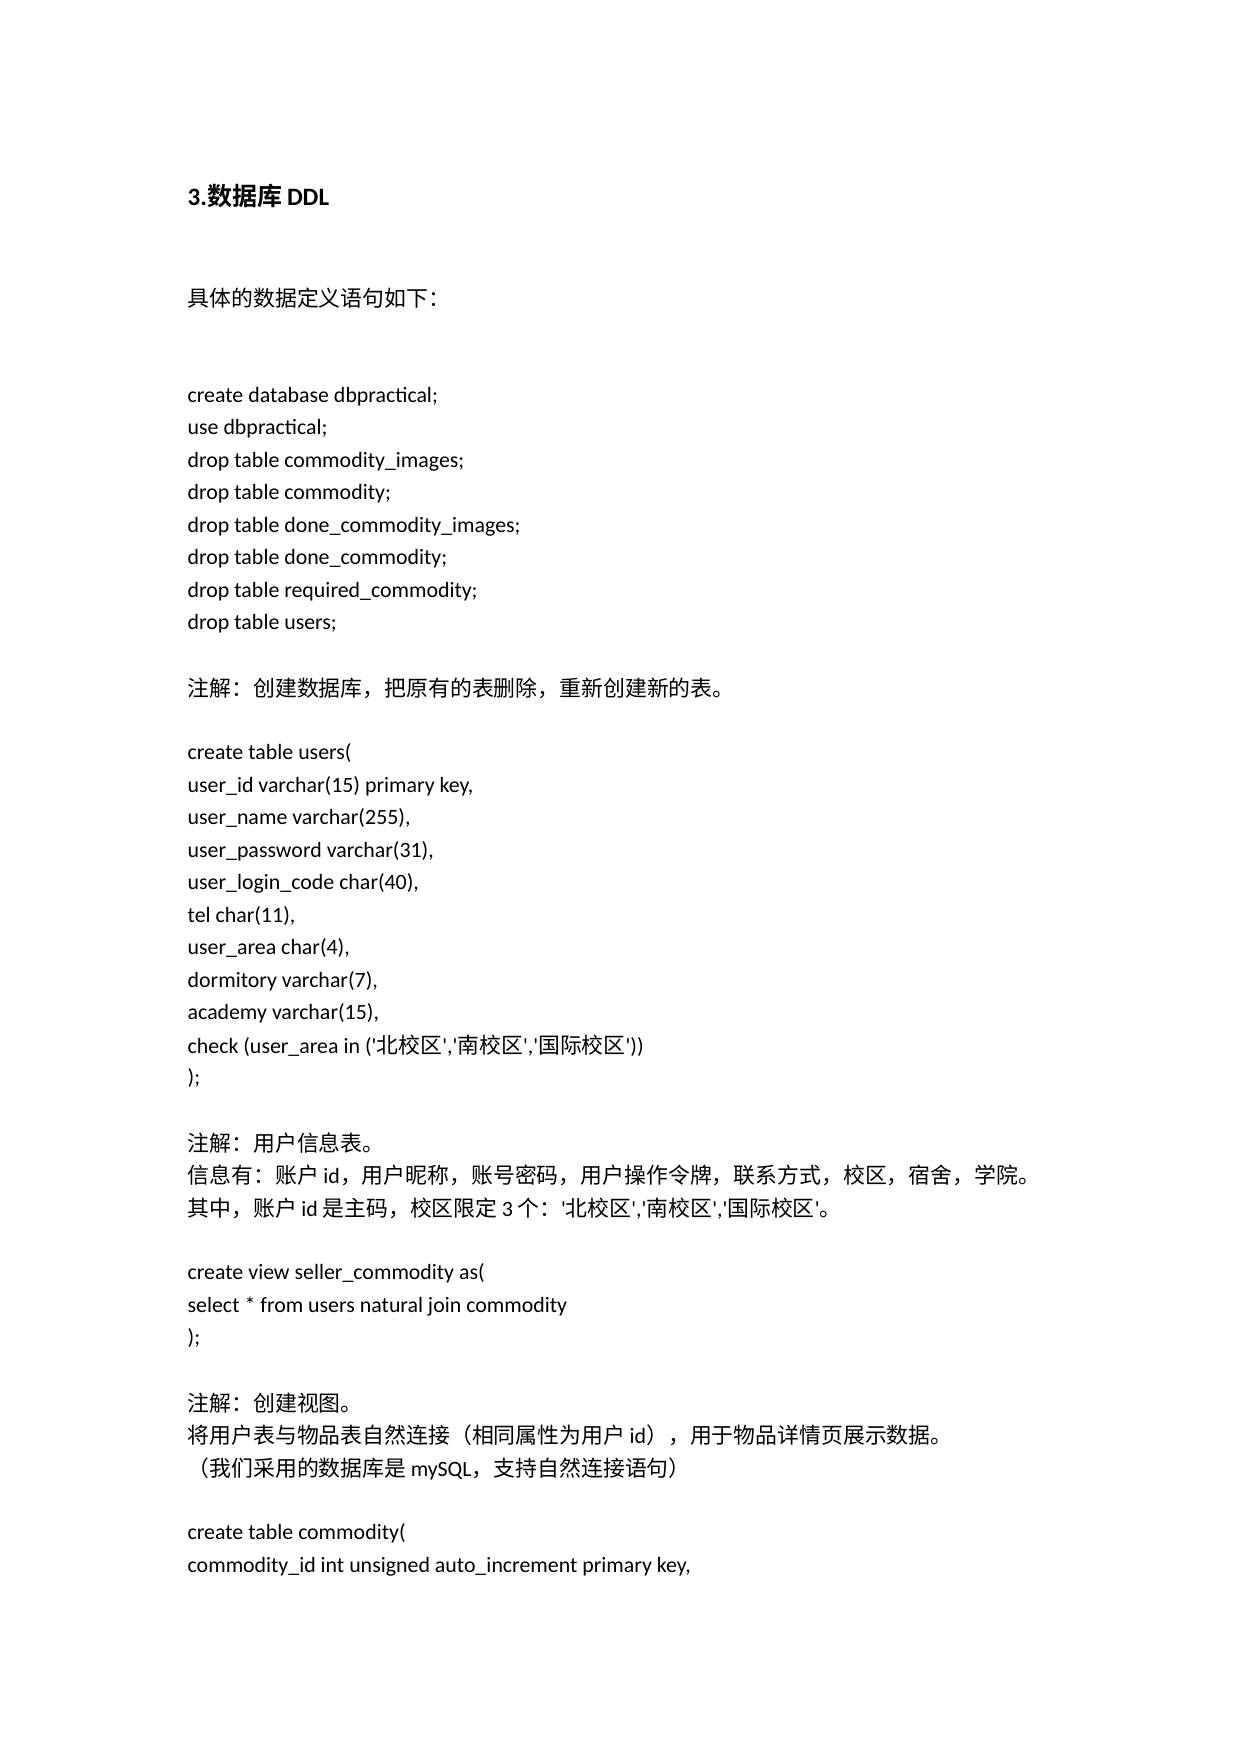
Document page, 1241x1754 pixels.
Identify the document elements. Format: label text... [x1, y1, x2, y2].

text user_login_code char(40), [187, 866, 1053, 898]
text （我们采用的数据库是mySQL，支持自然连接语句） [187, 1451, 1053, 1483]
text drop table users; [187, 606, 1053, 638]
text academy varchar(15), [187, 996, 1053, 1028]
subtitle 3.数据库DDL [187, 162, 1053, 227]
text drop table commodity_images; [187, 443, 1053, 476]
text 其中，账户id是主码，校区限定3个：'北校区','南校区','国际校区'。 [187, 1191, 1053, 1223]
text user_name varchar(255), [187, 801, 1053, 833]
text create table commodity( [187, 1516, 1053, 1548]
text ); [187, 1061, 1053, 1093]
text drop table commodity; [187, 476, 1053, 508]
text use dbpractical; [187, 411, 1053, 443]
text drop table done_commodity; [187, 541, 1053, 573]
text create table users( [187, 736, 1053, 768]
text ); [187, 1321, 1053, 1353]
text dormitory varchar(7), [187, 963, 1053, 996]
text 注解：用户信息表。 [187, 1126, 1053, 1158]
text drop table required_commodity; [187, 573, 1053, 606]
text create database dbpractical; [187, 378, 1053, 411]
text select * from users natural join commodity [187, 1288, 1053, 1321]
text user_password varchar(31), [187, 833, 1053, 866]
text check (user_area in ('北校区','南校区','国际校区')) [187, 1028, 1053, 1061]
text 注解：创建数据库，把原有的表删除，重新创建新的表。 [187, 671, 1053, 703]
text commodity_id int unsigned auto_increment primary key, [187, 1548, 1053, 1581]
text 信息有：账户id，用户昵称，账号密码，用户操作令牌，联系方式，校区，宿舍，学院。 [187, 1158, 1053, 1191]
text create view seller_commodity as( [187, 1256, 1053, 1288]
text user_area char(4), [187, 931, 1053, 963]
text 将用户表与物品表自然连接（相同属性为用户id），用于物品详情页展示数据。 [187, 1418, 1053, 1451]
text drop table done_commodity_images; [187, 508, 1053, 541]
text tel char(11), [187, 898, 1053, 931]
text 具体的数据定义语句如下： [187, 281, 1053, 313]
text user_id varchar(15) primary key, [187, 768, 1053, 801]
text 注解：创建视图。 [187, 1386, 1053, 1418]
